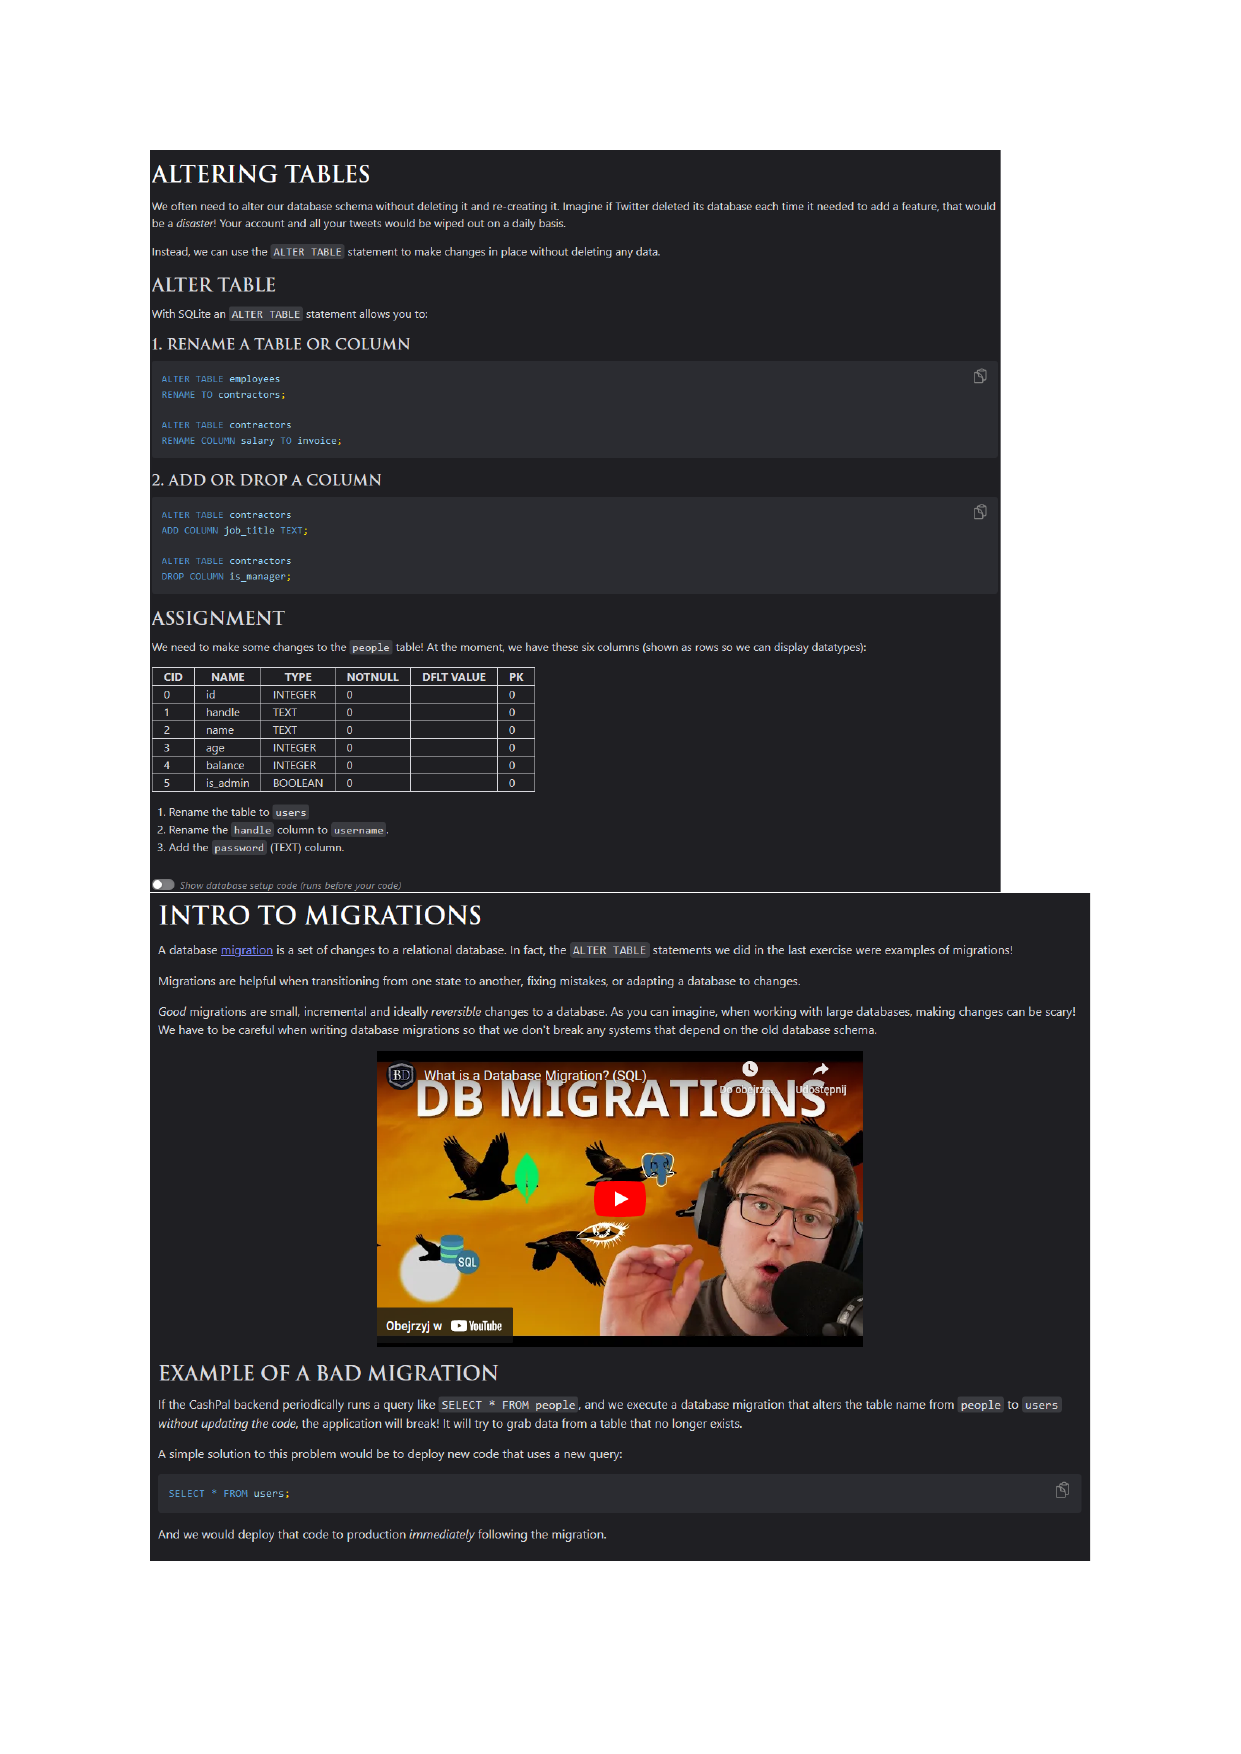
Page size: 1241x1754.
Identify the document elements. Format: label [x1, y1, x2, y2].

picture [150, 893, 1091, 1561]
picture [150, 150, 1001, 892]
